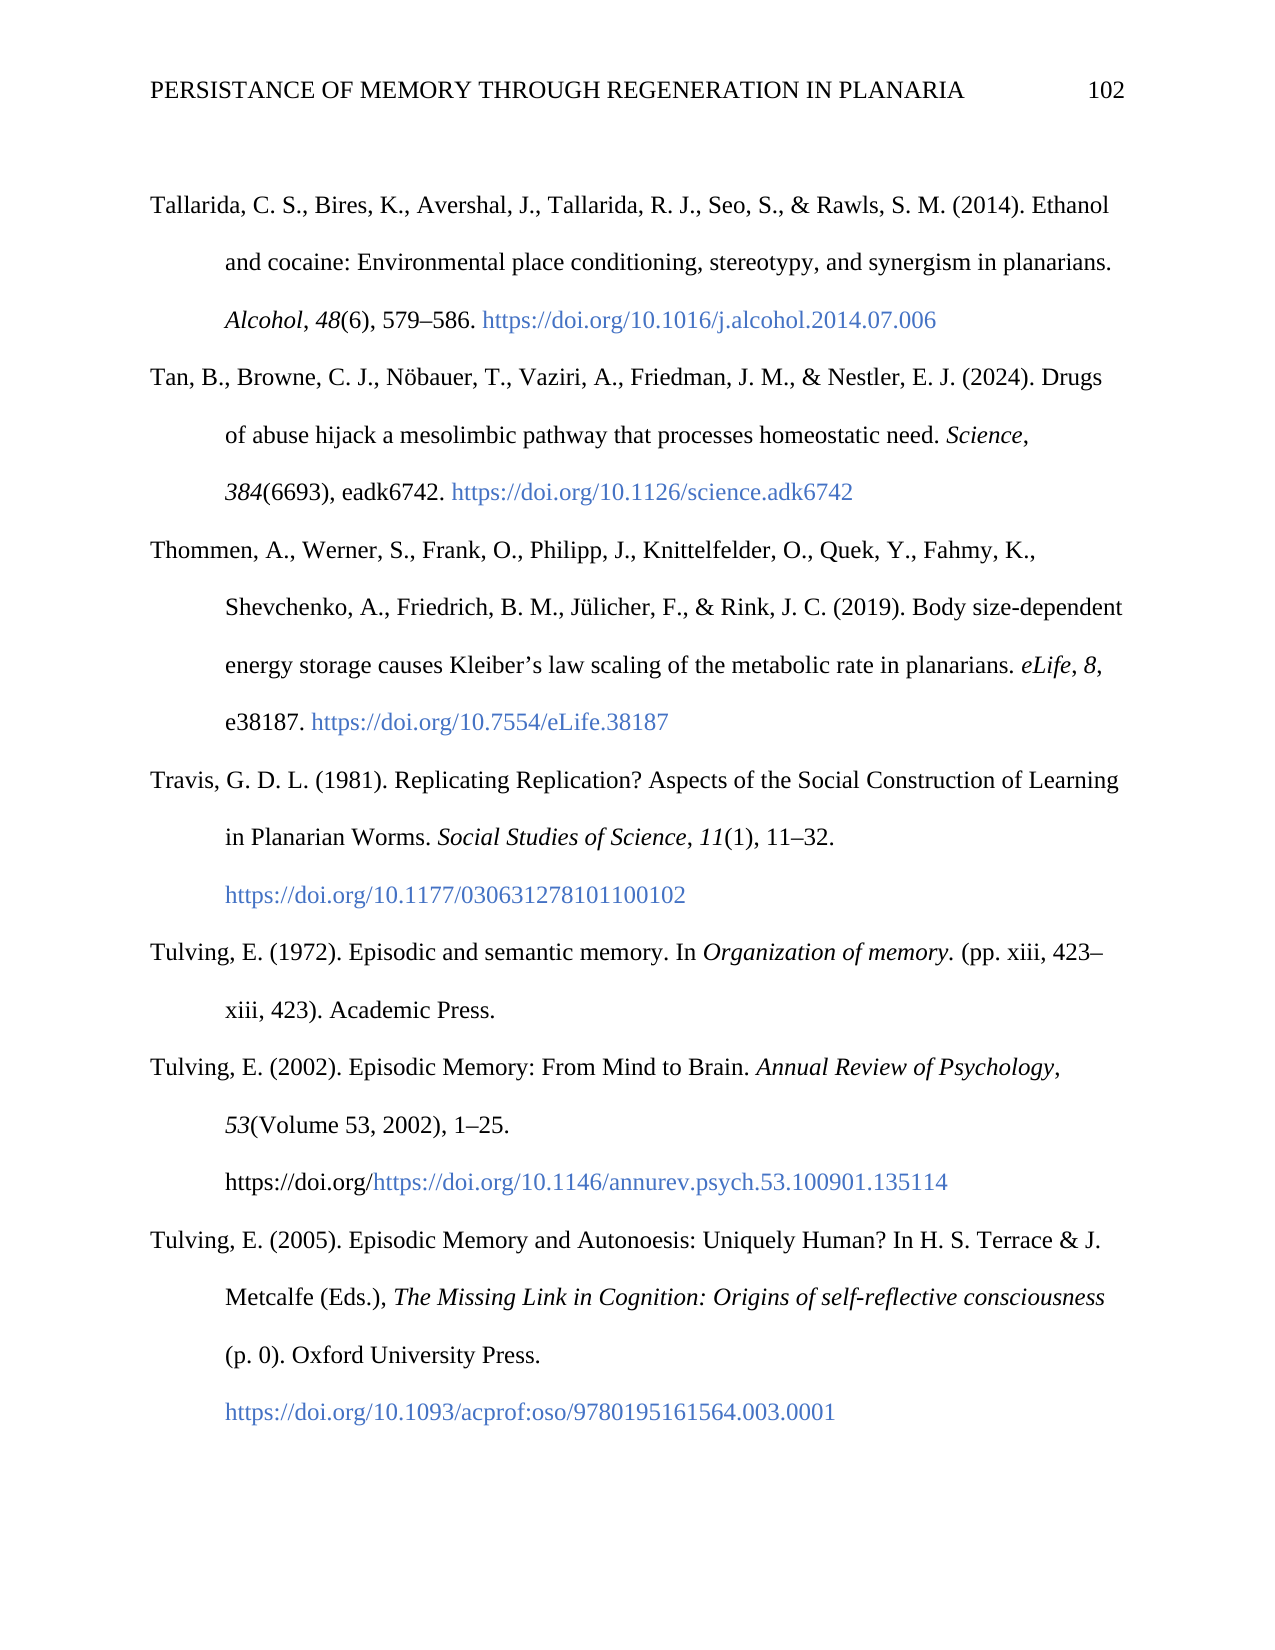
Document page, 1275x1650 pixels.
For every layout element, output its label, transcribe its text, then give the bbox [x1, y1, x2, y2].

text Thommen, A., Werner, S., Frank, O., Philipp, J., Knittelfelder, O., Quek, Y., Fahmy, K., Shevchenko, A., Friedrich, B. M., Jülicher, F., & Rink, J. C. (2019). Body size-dependent energy storage causes Kleiber’s law scaling of the metabolic rate in planarians. eLife, 8, e38187. https://doi.org/10.7554/eLife.38187 [150, 535, 1125, 736]
text Tan, B., Browne, C. J., Nöbauer, T., Vaziri, A., Friedman, J. M., & Nestler, E. J. (2024). Drugs of abuse hijack a mesolimbic pathway that processes homeostatic need. Science, 384(6693), eadk6742. https://doi.org/10.1126/science.adk6742 [150, 362, 1125, 506]
text Tallarida, C. S., Bires, K., Avershal, J., Tallarida, R. J., Seo, S., & Rawls, S. M. (2014). Ethanol and cocaine: Environmental place conditioning, stereotypy, and synergism in planarians. Alcohol, 48(6), 579–586. https://doi.org/10.1016/j.alcohol.2014.07.006 [150, 190, 1125, 334]
text Tulving, E. (1972). Episodic and semantic memory. In Organization of memory. (pp. xiii, 423–xiii, 423). Academic Press. [150, 937, 1125, 1024]
text Tulving, E. (2002). Episodic Memory: From Mind to Brain. Annual Review of Psychology, 53(Volume 53, 2002), 1–25. https://doi.org/https://doi.org/10.1146/annurev.psych.53.100901.135114 [150, 1052, 1125, 1196]
text Travis, G. D. L. (1981). Replicating Replication? Aspects of the Social Construction of Learning in Planarian Worms. Social Studies of Science, 11(1), 11–32. https://doi.org/10.1177/030631278101100102 [150, 765, 1125, 909]
text Tulving, E. (2005). Episodic Memory and Autonoesis: Uniquely Human? In H. S. Terrace & J. Metcalfe (Eds.), The Missing Link in Cognition: Origins of self-reflective consciousness (p. 0). Oxford University Press. https://doi.org/10.1093/acprof:oso/9780195161564.003.0001 [150, 1225, 1125, 1426]
